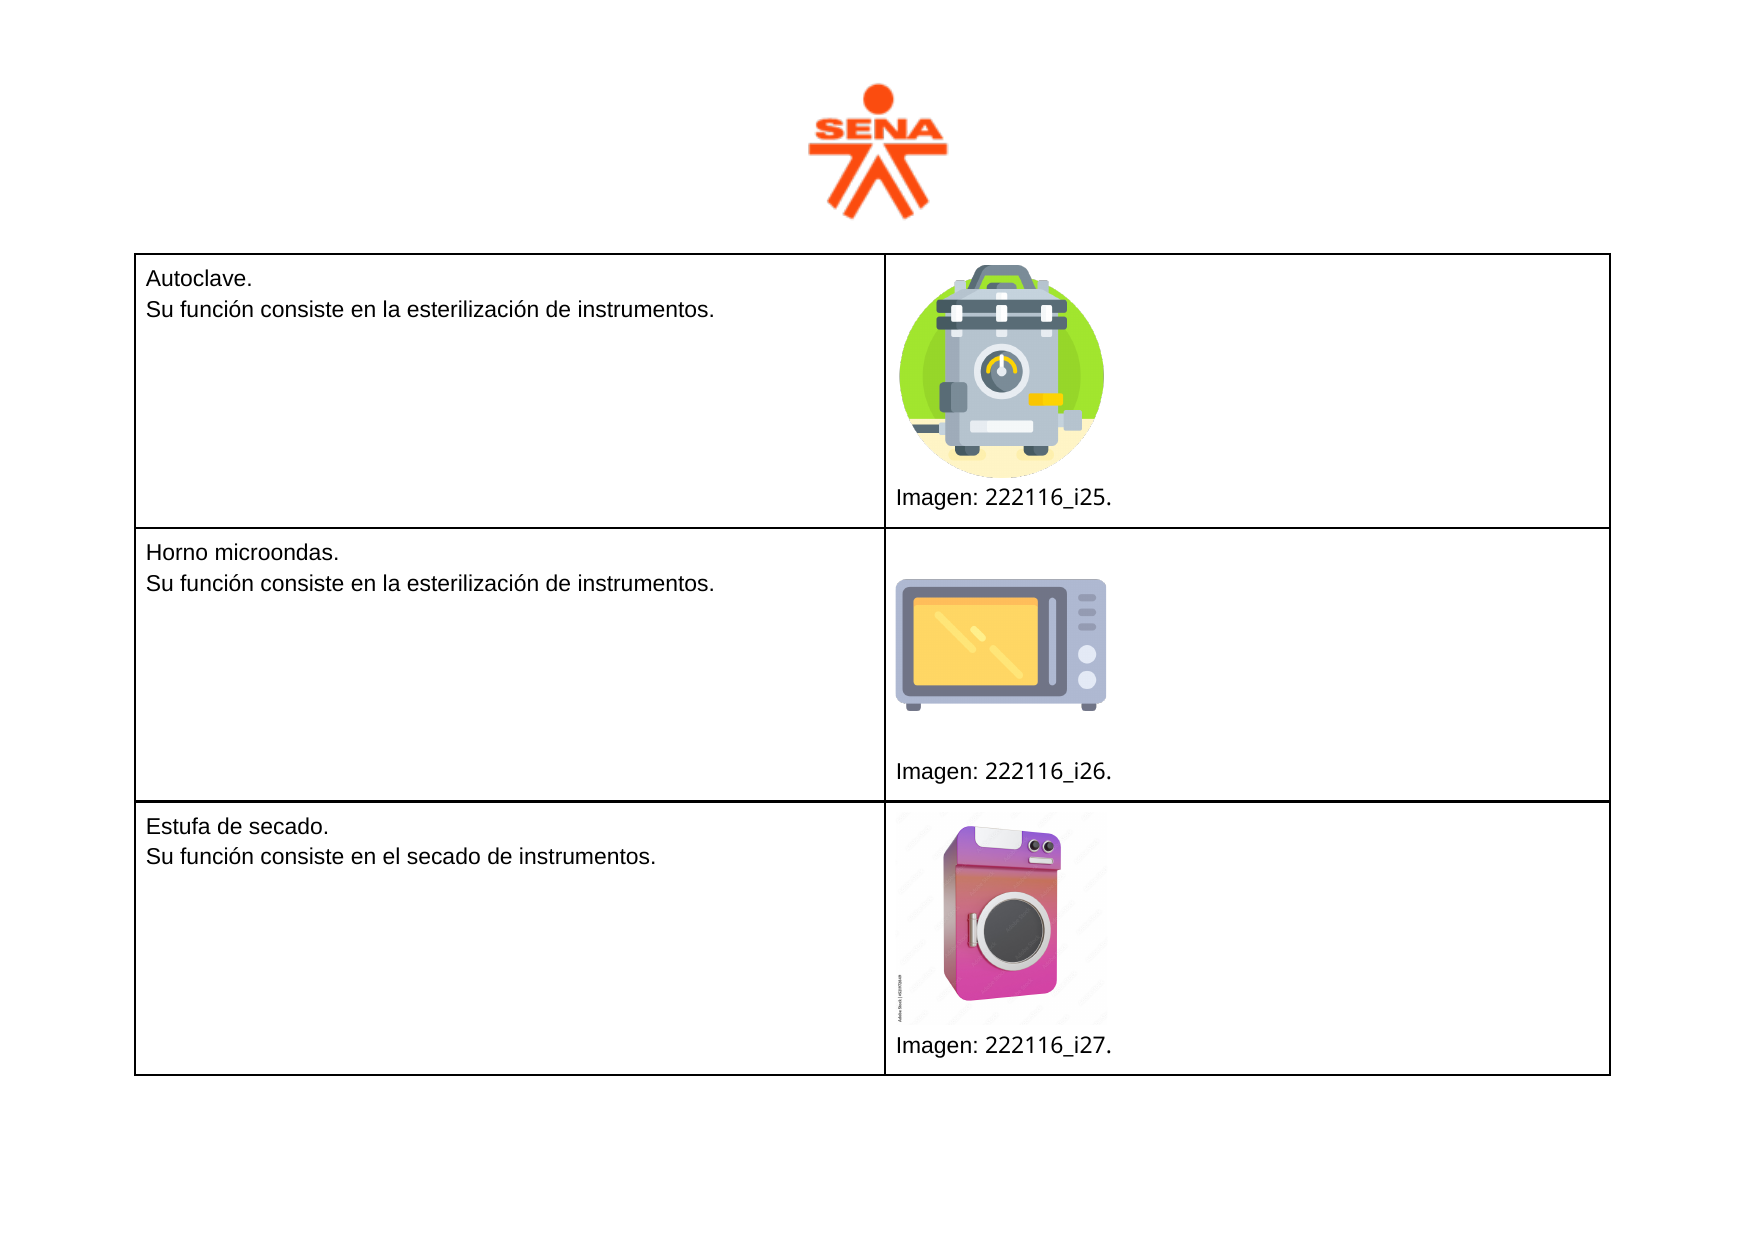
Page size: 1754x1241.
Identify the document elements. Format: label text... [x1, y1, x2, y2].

table_cell Imagen: 222116_i25. [886, 255, 1609, 527]
table_cell Estufa de secado. Su función consiste en el secado de instrumentos. [136, 803, 884, 1074]
table_cell Horno microondas. Su función consiste en la esterilización de instrumentos. [136, 529, 884, 800]
picture [895, 265, 1108, 478]
picture [895, 812, 1108, 1025]
table_cell Imagen: 222116_i27. [886, 803, 1609, 1074]
picture [796, 75, 958, 227]
table_cell Autoclave. Su función consiste en la esterilización de instrumentos. [136, 255, 884, 527]
picture [895, 539, 1107, 751]
table_cell Imagen: 222116_i26. [886, 529, 1609, 800]
